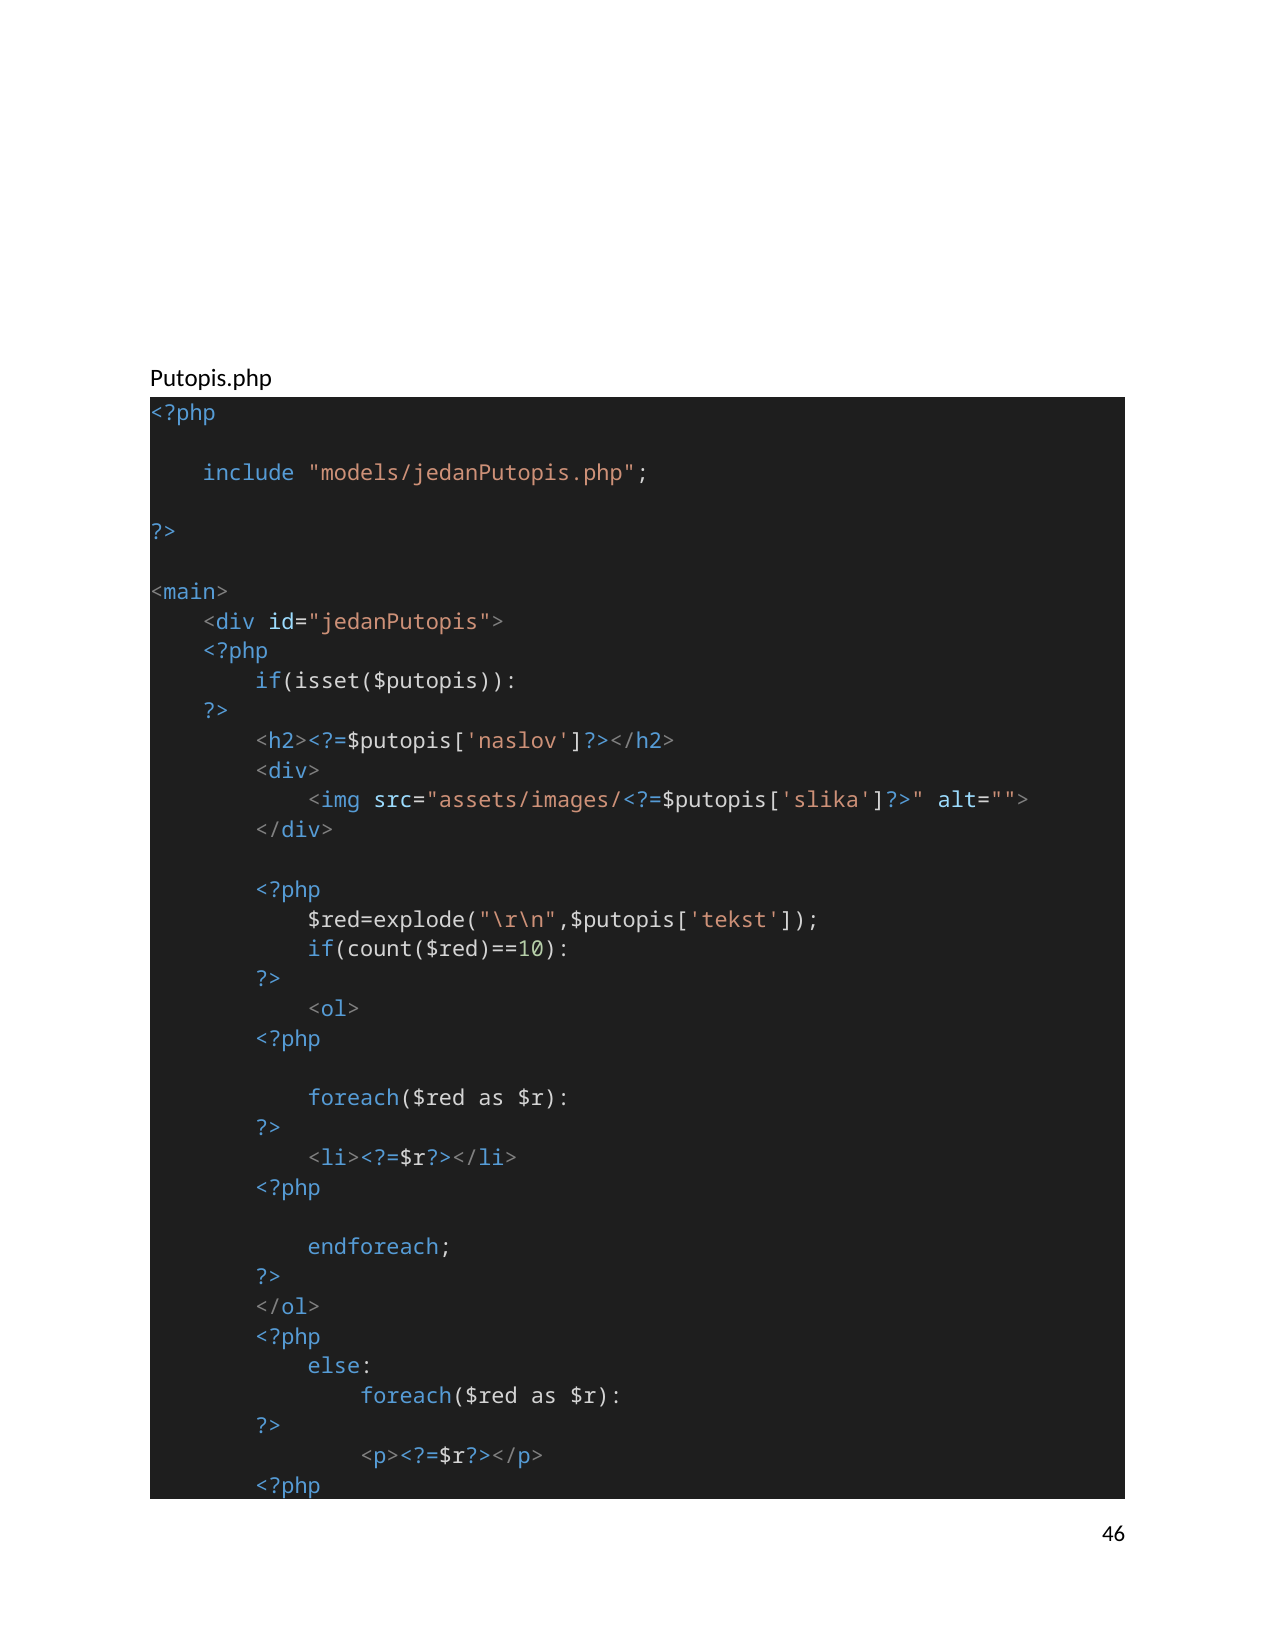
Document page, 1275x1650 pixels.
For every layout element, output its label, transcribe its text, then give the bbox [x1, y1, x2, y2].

text <?php [150, 1469, 1125, 1499]
text if(count($red)==10): [150, 933, 1125, 963]
text foreach($red as $r): [150, 1082, 1125, 1112]
text foreach($red as $r): [150, 1380, 1125, 1410]
text <main> [150, 576, 1125, 606]
text ?> [150, 1261, 1125, 1291]
text </ol> [150, 1291, 1125, 1321]
text <div id="jedanPutopis"> [150, 606, 1125, 635]
text <div> [150, 754, 1125, 784]
text <?php [150, 874, 1125, 903]
text else: [150, 1350, 1125, 1380]
text ?> [150, 1112, 1125, 1142]
text ?> [150, 963, 1125, 993]
text <ol> [150, 993, 1125, 1023]
text <li><?=$r?></li> [150, 1142, 1125, 1172]
text ?> [150, 1410, 1125, 1440]
text <h2><?=$putopis['naslov']?></h2> [150, 725, 1125, 754]
text <?php [150, 1023, 1125, 1052]
subtitle Putopis.php [150, 362, 1125, 393]
text <img src="assets/images/<?=$putopis['slika']?>" alt=""> [150, 784, 1125, 814]
text ?> [150, 695, 1125, 725]
text $red=explode("\r\n",$putopis['tekst']); [150, 903, 1125, 933]
text <?php [150, 635, 1125, 665]
text <p><?=$r?></p> [150, 1440, 1125, 1469]
text endforeach; [150, 1231, 1125, 1261]
text <?php [150, 397, 1125, 427]
text if(isset($putopis)): [150, 665, 1125, 695]
text <?php [150, 1321, 1125, 1350]
text <?php [150, 1172, 1125, 1201]
text ?> [150, 516, 1125, 546]
text include "models/jedanPutopis.php"; [150, 457, 1125, 486]
text </div> [150, 814, 1125, 844]
